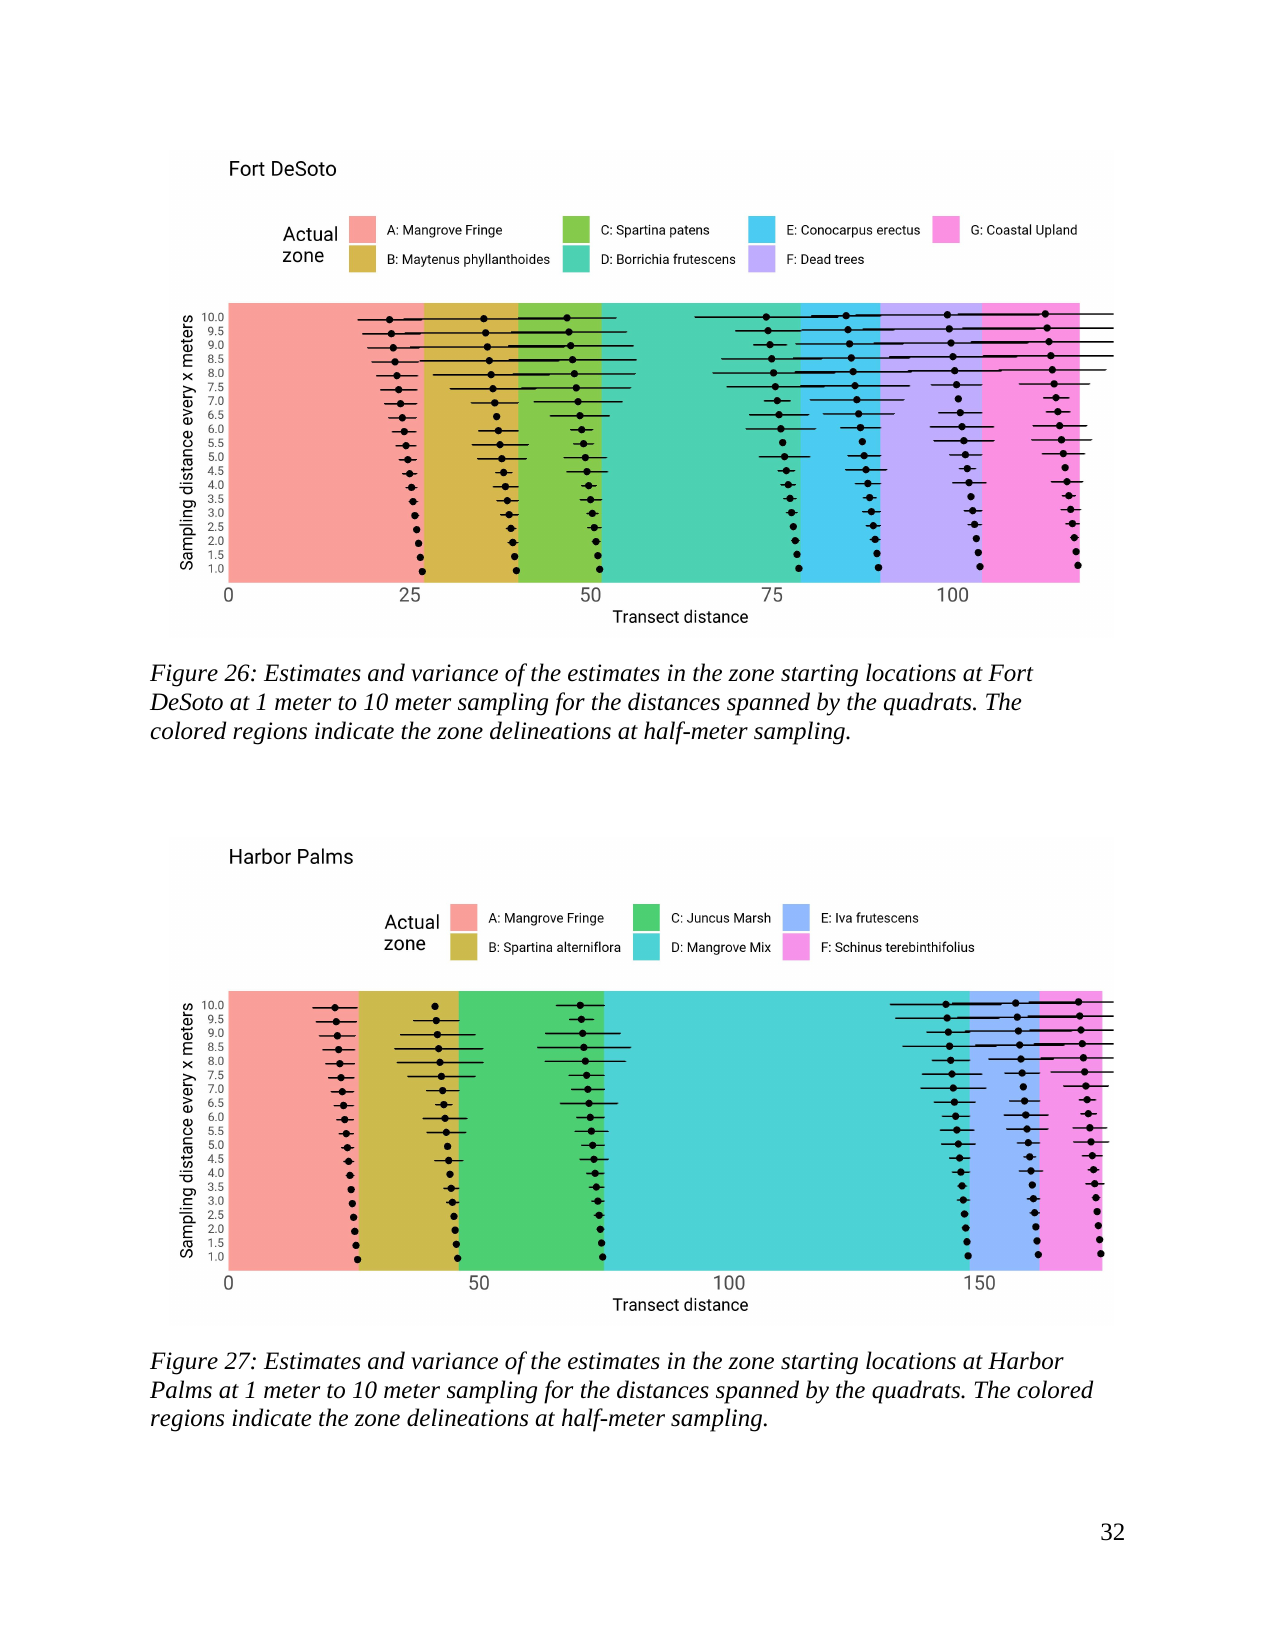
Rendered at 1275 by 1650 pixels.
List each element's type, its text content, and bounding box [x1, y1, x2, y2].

table_header Figure 27: Estimates and variance of the estimates in the zone starting locations at Harbor Palms at 1 meter to 10 meter sampling for the distances spanned by the quadrats. The colored regions indicate the zone delineations at half-meter sampling. [139, 838, 1114, 1445]
table_header Figure 26: Estimates and variance of the estimates in the zone starting locations at Fort DeSoto at 1 meter to 10 meter sampling for the distances spanned by the quadrats. The colored regions indicate the zone delineations at half-meter sampling. [139, 150, 1114, 757]
picture [168, 150, 1114, 638]
picture [168, 837, 1114, 1326]
